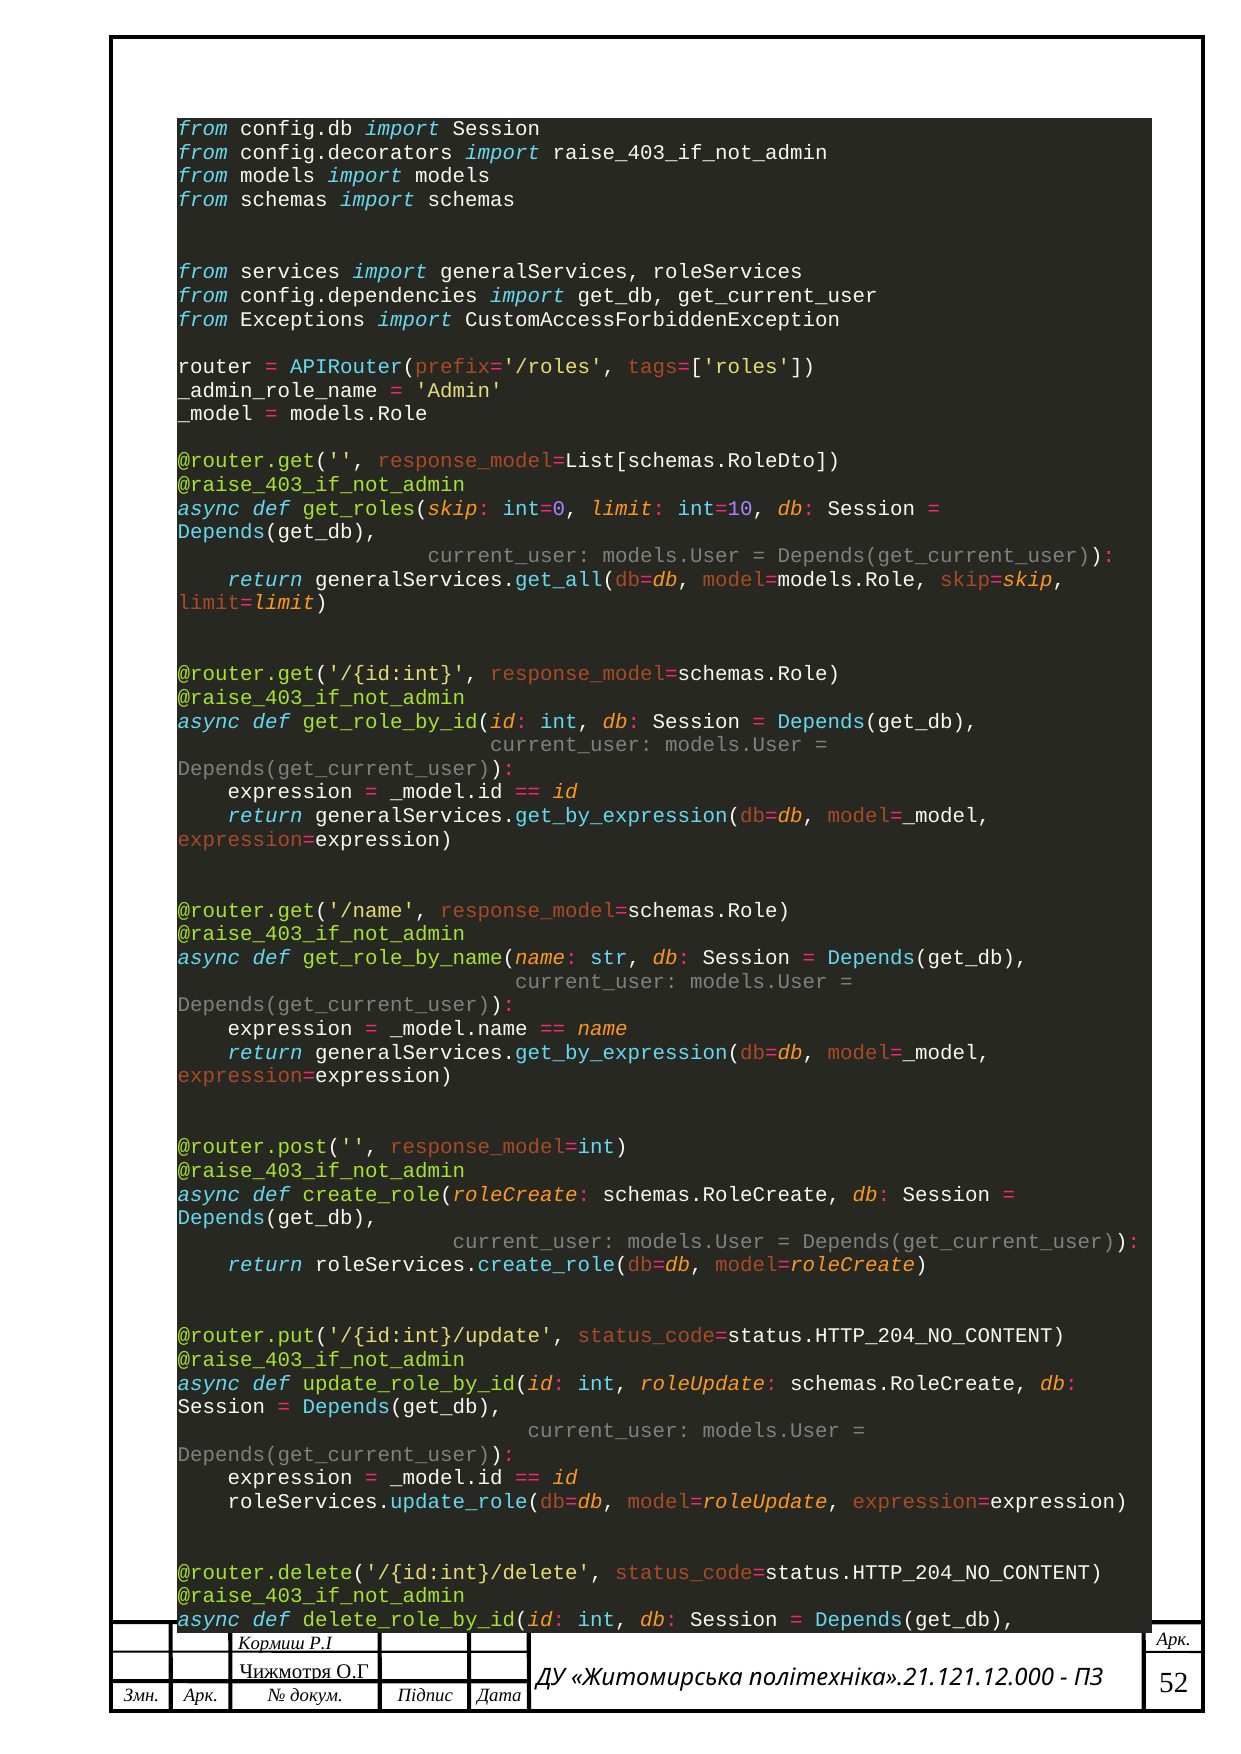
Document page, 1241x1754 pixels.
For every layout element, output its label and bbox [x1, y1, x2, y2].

text [177, 118, 1152, 213]
text [177, 238, 1152, 1633]
